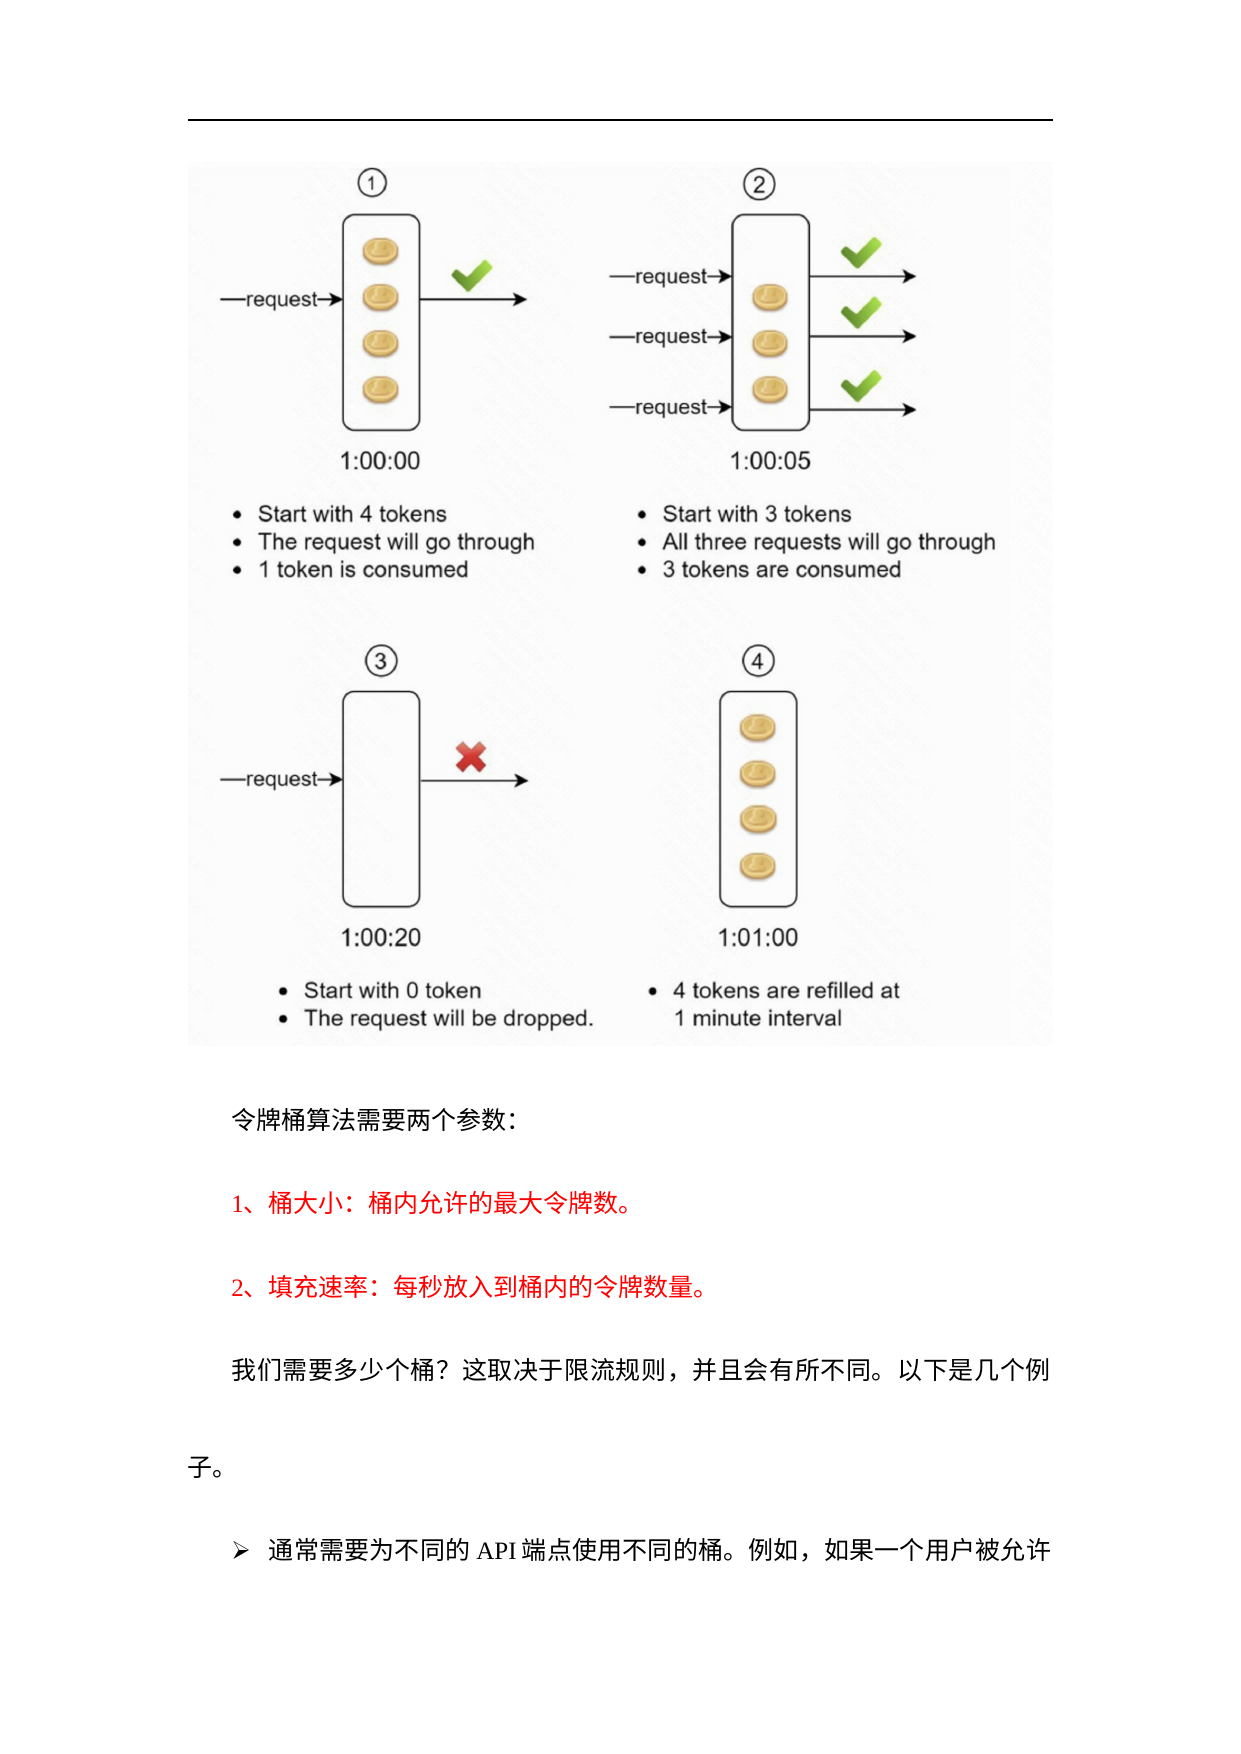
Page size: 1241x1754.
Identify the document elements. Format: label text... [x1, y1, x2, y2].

text 2、填充速率：每秒放入到桶内的令牌数量。 [187, 1253, 1053, 1318]
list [231, 1516, 1053, 1581]
text 我们需要多少个桶？这取决于限流规则，并且会有所不同。以下是几个例子。 [187, 1336, 1053, 1498]
text 令牌桶算法需要两个参数： [187, 1086, 1053, 1151]
text 1、桶大小：桶内允许的最大令牌数。 [187, 1169, 1053, 1234]
picture [187, 162, 1053, 1046]
